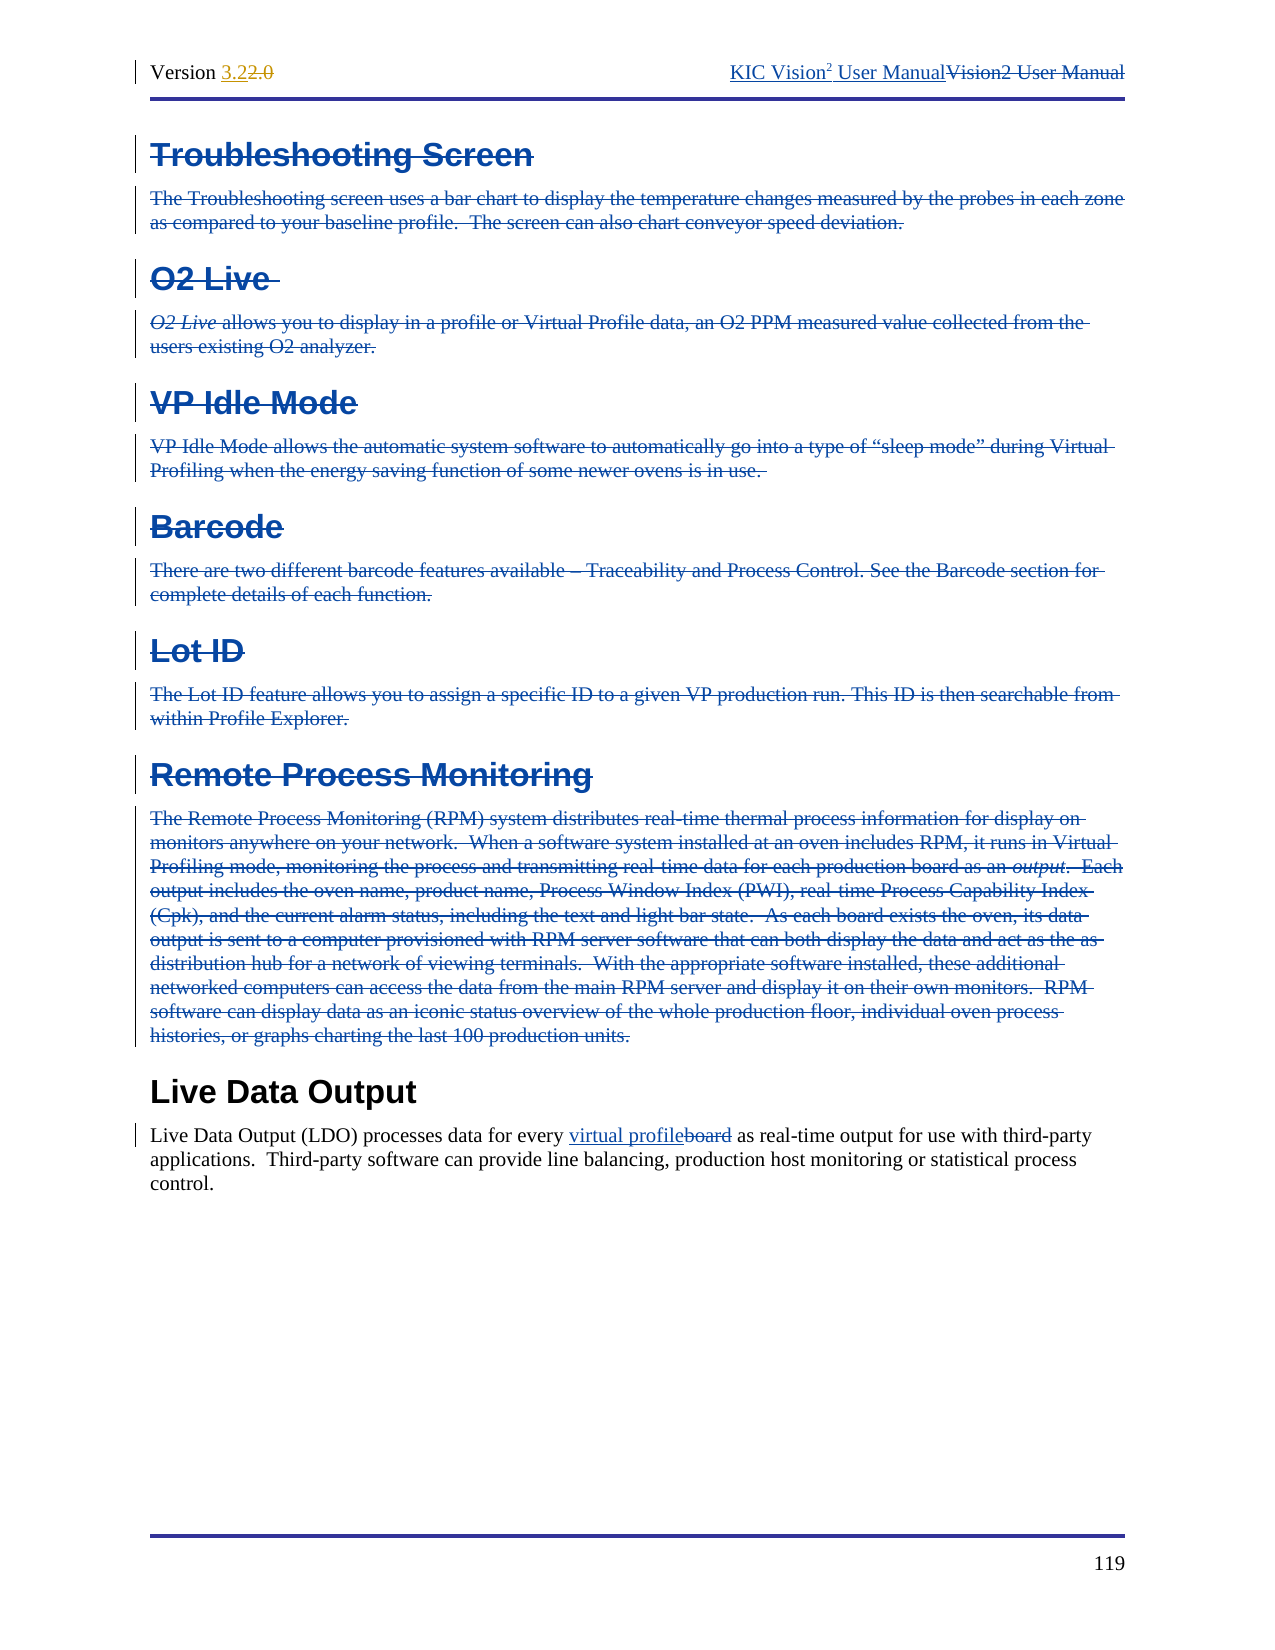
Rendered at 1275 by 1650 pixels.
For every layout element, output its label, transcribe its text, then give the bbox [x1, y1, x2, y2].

text Live Data Output (LDO) processes data for every as real-time output for use with third-party applications. Third-party software can provide line balancing, production host monitoring or statistical process control. [150, 1123, 1125, 1195]
subtitle Live Data Output [150, 1072, 1125, 1110]
